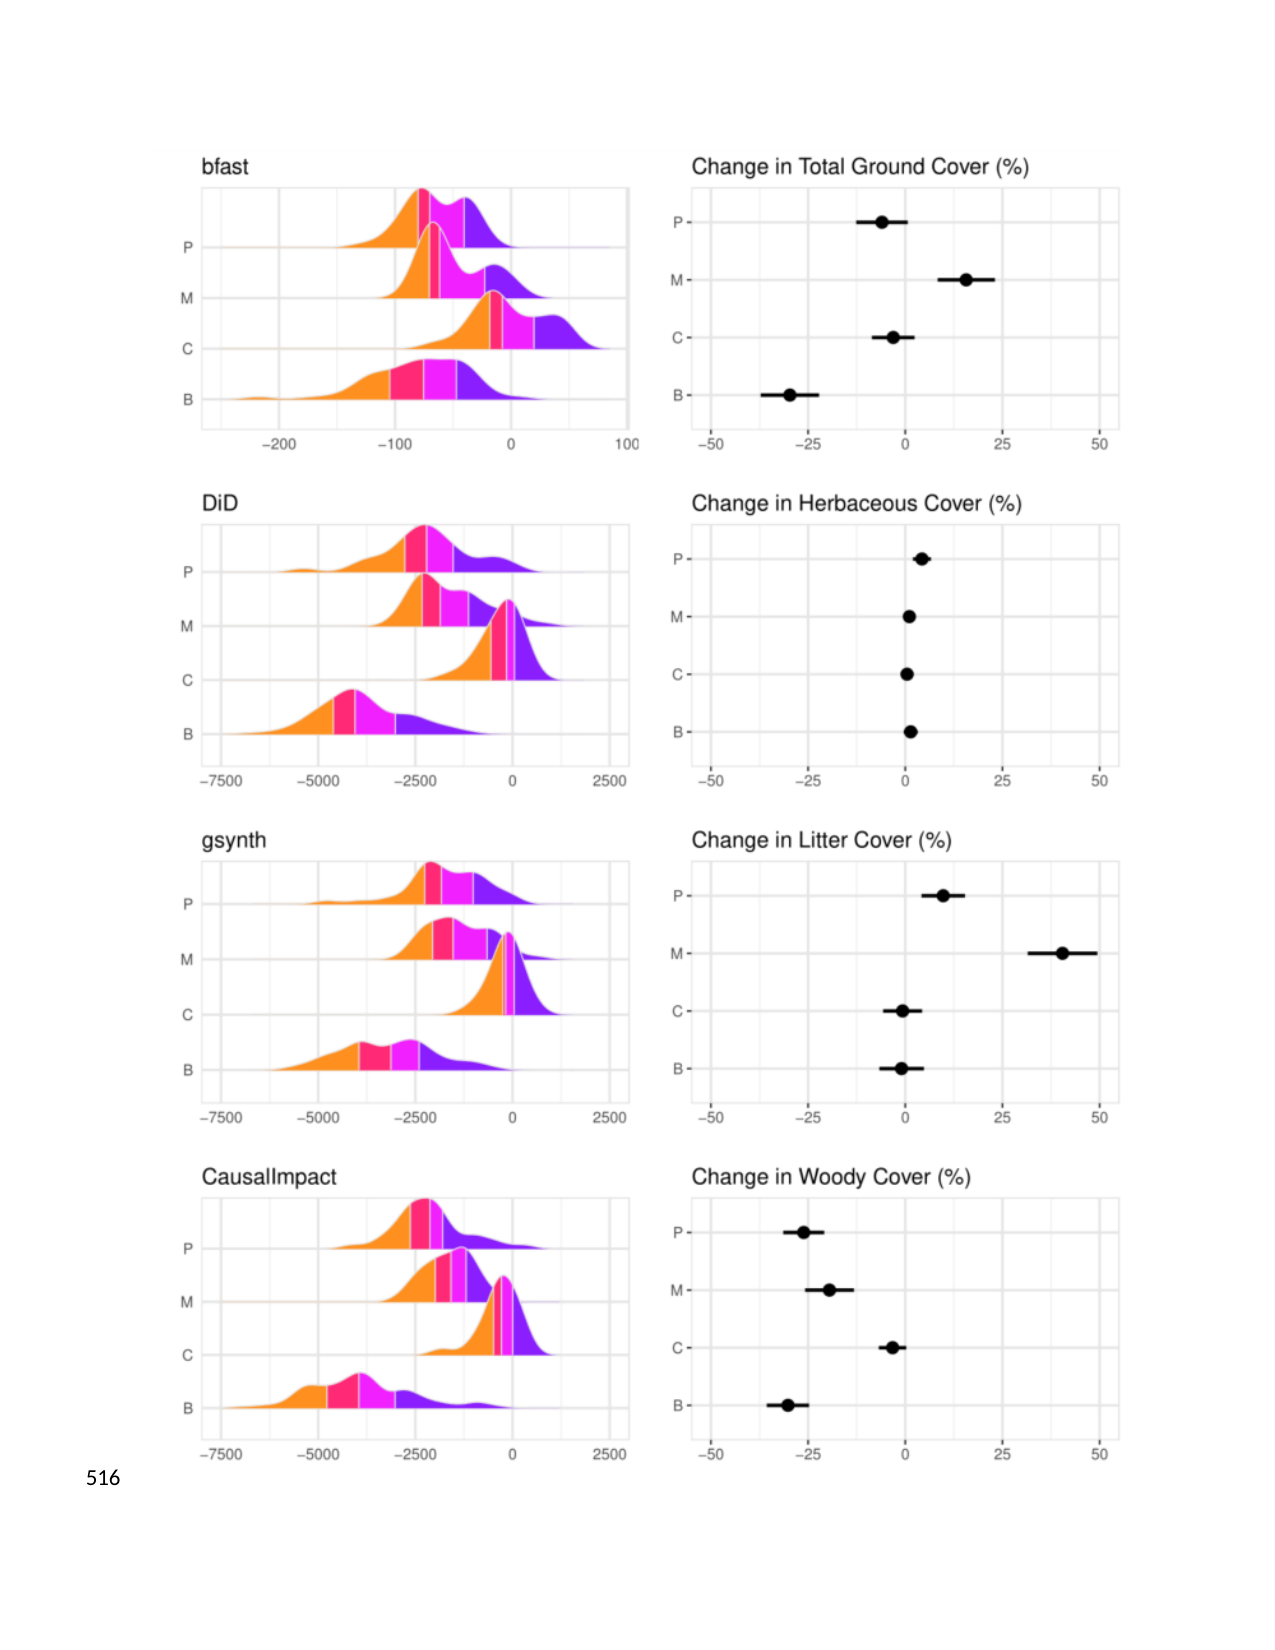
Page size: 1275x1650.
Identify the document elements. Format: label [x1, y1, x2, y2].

picture [150, 150, 1125, 1486]
